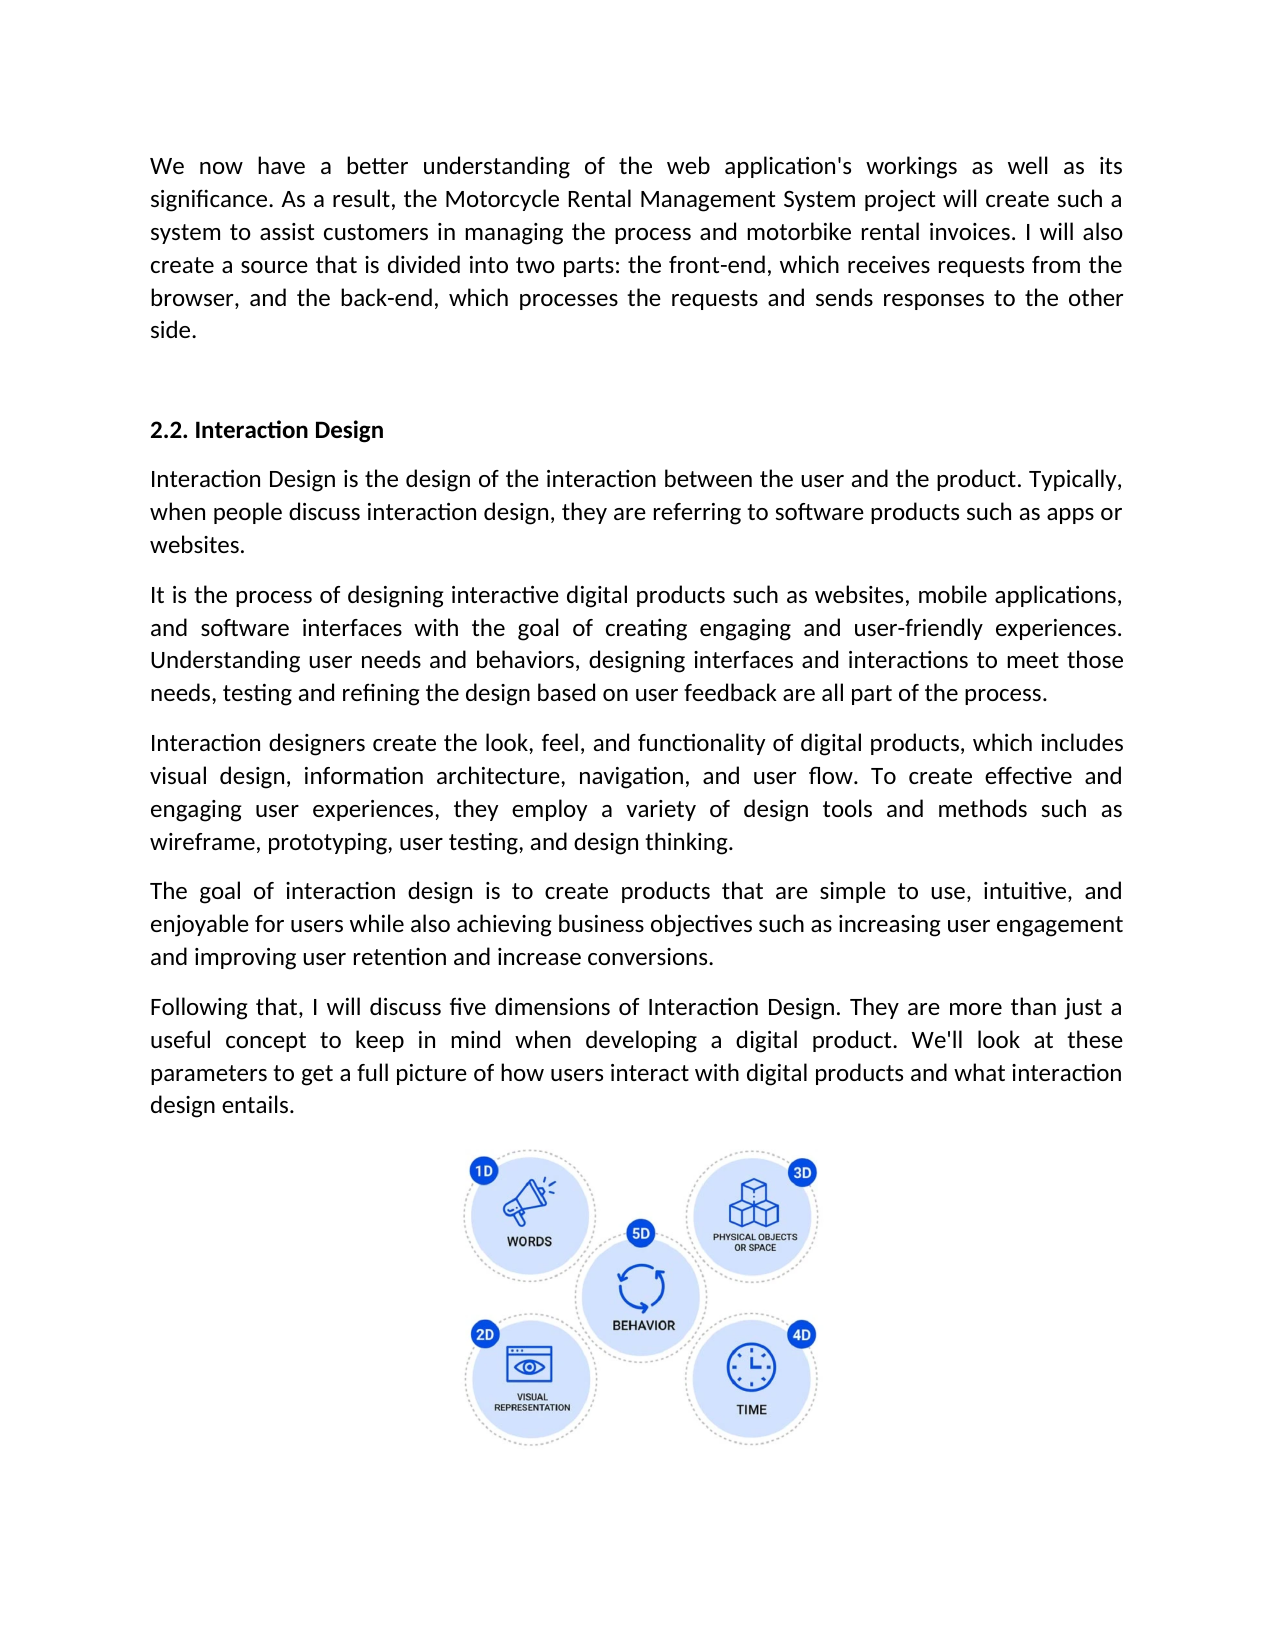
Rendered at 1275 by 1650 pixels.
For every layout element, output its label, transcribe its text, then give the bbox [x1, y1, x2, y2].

text The goal of interaction design is to create products that are simple to use, intuitive, and enjoyable for users while also achieving business objectives such as increasing user engagement and improving user retention and increase conversions. [150, 875, 1125, 972]
text 2.2. Interaction Design [150, 414, 1125, 444]
text It is the process of designing interactive digital products such as websites, mobile applications, and software interfaces with the goal of creating engaging and user-friendly experiences. Understanding user needs and behaviors, designing interfaces and interactions to meet those needs, testing and refining the design based on user feedback are all part of the process. [150, 579, 1125, 708]
picture [424, 1139, 851, 1458]
text Interaction Design is the design of the interaction between the user and the product. Typically, when people discuss interaction design, they are referring to software products such as apps or websites. [150, 463, 1125, 560]
text Interaction designers create the look, feel, and functionality of digital products, which includes visual design, information architecture, navigation, and user flow. To create effective and engaging user experiences, they employ a variety of design tools and methods such as wireframe, prototyping, user testing, and design thinking. [150, 727, 1125, 856]
text We now have a better understanding of the web application's workings as well as its significance. As a result, the Motorcycle Rental Management System project will create such a system to assist customers in managing the process and motorbike rental invoices. I will also create a source that is divided into two parts: the front-end, which receives requests from the browser, and the back-end, which processes the requests and sends responses to the other side. [150, 150, 1125, 345]
text Following that, I will discuss five dimensions of Interaction Design. They are more than just a useful concept to keep in mind when developing a digital product. We'll look at these parameters to get a full picture of how users interact with digital products and what interaction design entails. [150, 991, 1125, 1120]
